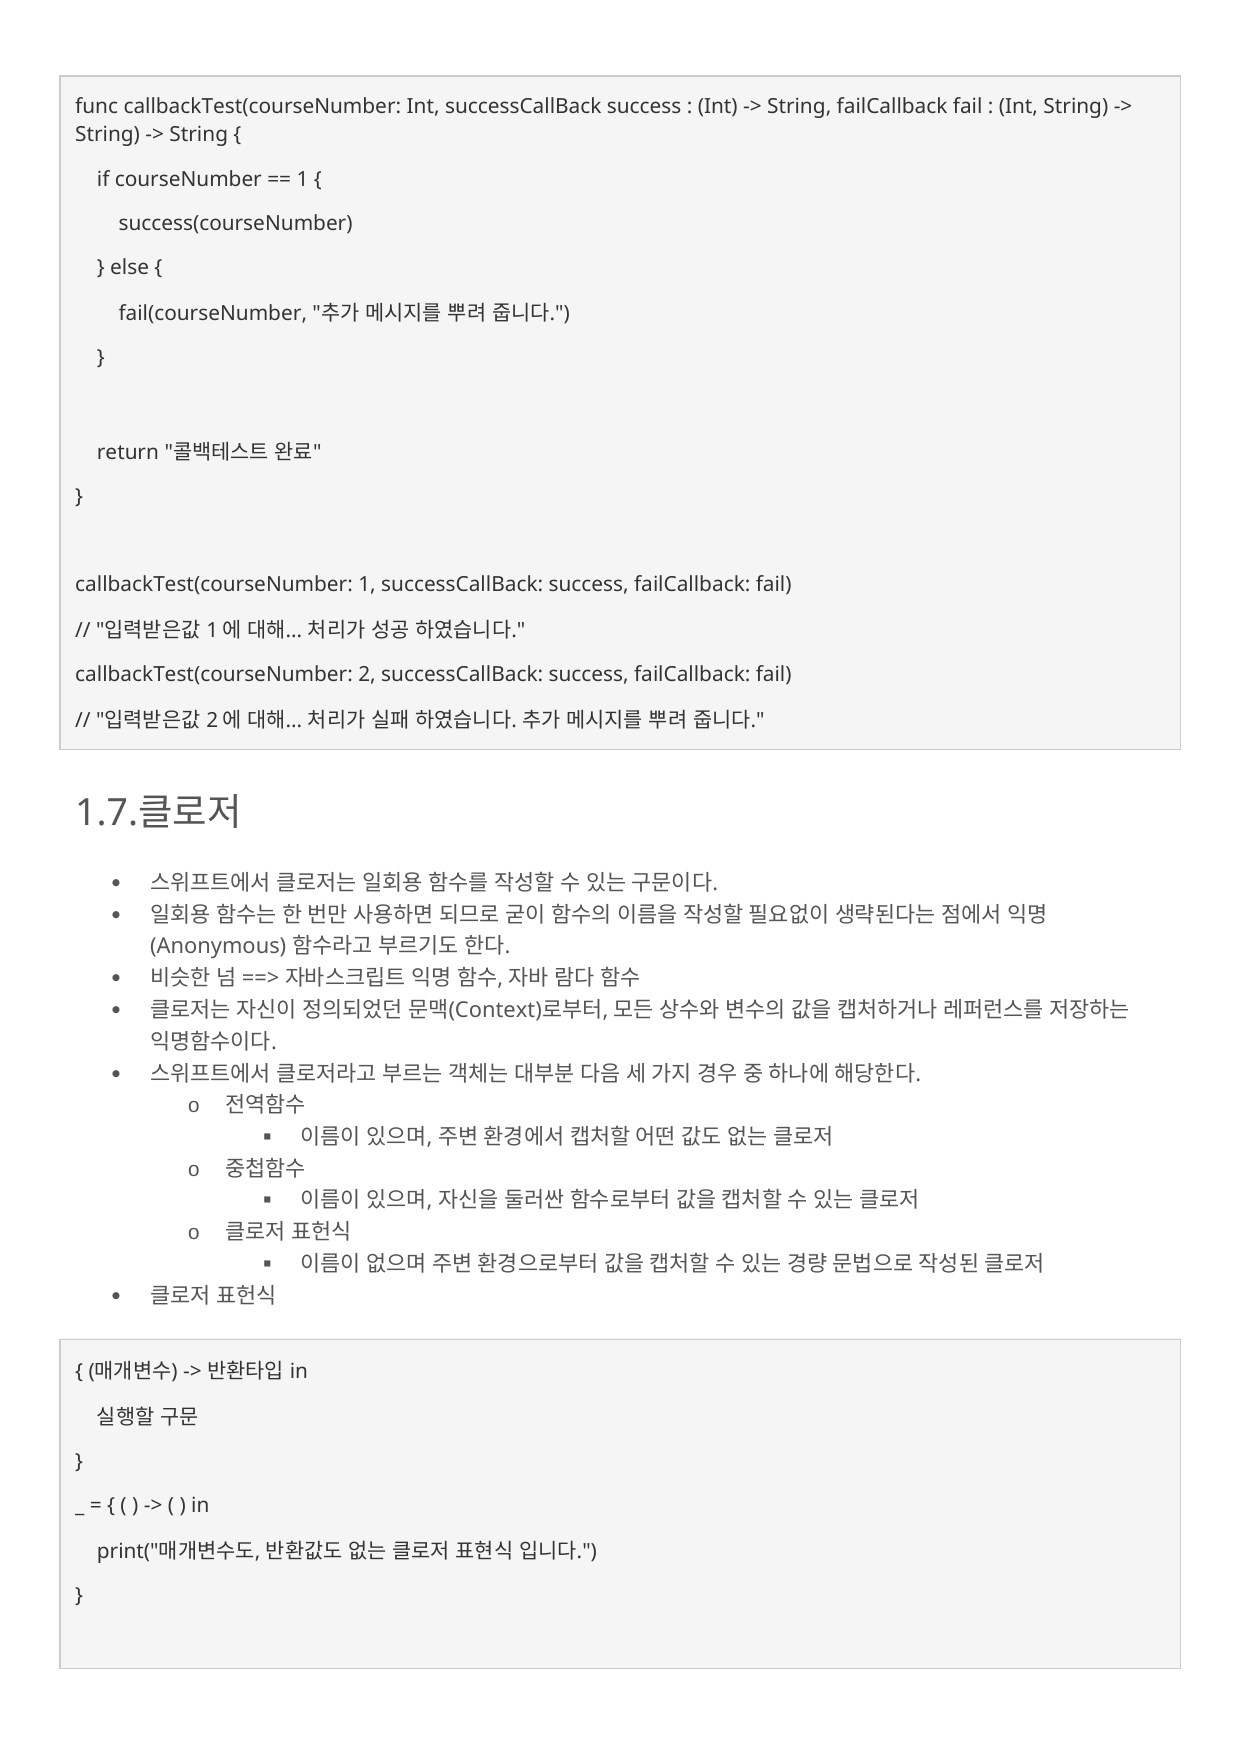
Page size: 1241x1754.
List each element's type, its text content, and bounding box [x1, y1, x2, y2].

list 이름이 없으며 주변 환경으로부터 값을 캡처할 수 있는 경량 문법으로 작성된 클로저 [262, 1246, 1165, 1278]
text _ = { ( ) -> ( ) in [61, 1474, 1180, 1518]
list 스위프트에서 클로저는 일회용 함수를 작성할 수 있는 구문이다. [112, 865, 1165, 897]
text } [61, 326, 1180, 370]
text print("매개변수도, 반환값도 없는 클로저 표현식 입니다.") [61, 1518, 1180, 1564]
list 중첩함수 [187, 1151, 1165, 1182]
text // "입력받은값 1에 대해... 처리가 성공 하였습니다." [61, 597, 1180, 643]
text } else { [61, 236, 1180, 280]
list 일회용 함수는 한 번만 사용하면 되므로 굳이 함수의 이름을 작성할 필요없이 생략된다는 점에서 익명(Anonymous) 함수라고 부르기도 한다. [112, 897, 1165, 960]
text success(courseNumber) [61, 192, 1180, 236]
text } [61, 1430, 1180, 1474]
text { (매개변수) -> 반환타입 in [61, 1340, 1180, 1384]
text 1.7.클로저 [75, 781, 1165, 836]
list 클로저 표헌식 [112, 1278, 1165, 1309]
list 비슷한 넘 ==> 자바스크립트 익명 함수, 자바 람다 함수 [112, 960, 1165, 992]
list 전역함수 [187, 1087, 1165, 1119]
list 클로저는 자신이 정의되었던 문맥(Context)로부터, 모든 상수와 변수의 값을 캡처하거나 레퍼런스를 저장하는 익명함수이다. [112, 992, 1165, 1056]
text 실행할 구문 [61, 1384, 1180, 1430]
text func callbackTest(courseNumber: Int, successCallBack success : (Int) -> String, failCallback fail : (Int, String) -> String) -> String { [61, 77, 1180, 147]
text } [61, 465, 1180, 509]
text callbackTest(courseNumber: 2, successCallBack: success, failCallback: fail) [61, 643, 1180, 687]
list 이름이 있으며, 주변 환경에서 캡처할 어떤 값도 없는 클로저 [262, 1119, 1165, 1151]
list 이름이 있으며, 자신을 둘러싼 함수로부터 값을 캡처할 수 있는 클로저 [262, 1182, 1165, 1214]
text // "입력받은값 2에 대해... 처리가 실패 하였습니다. 추가 메시지를 뿌려 줍니다." [61, 687, 1180, 749]
list 스위프트에서 클로저라고 부르는 객체는 대부분 다음 세 가지 경우 중 하나에 해당한다. [112, 1056, 1165, 1087]
text return "콜백테스트 완료" [61, 419, 1180, 465]
text fail(courseNumber, "추가 메시지를 뿌려 줍니다.") [61, 280, 1180, 326]
list 클로저 표헌식 [187, 1214, 1165, 1246]
text callbackTest(courseNumber: 1, successCallBack: success, failCallback: fail) [61, 553, 1180, 597]
text if courseNumber == 1 { [61, 147, 1180, 192]
text } [61, 1564, 1180, 1608]
